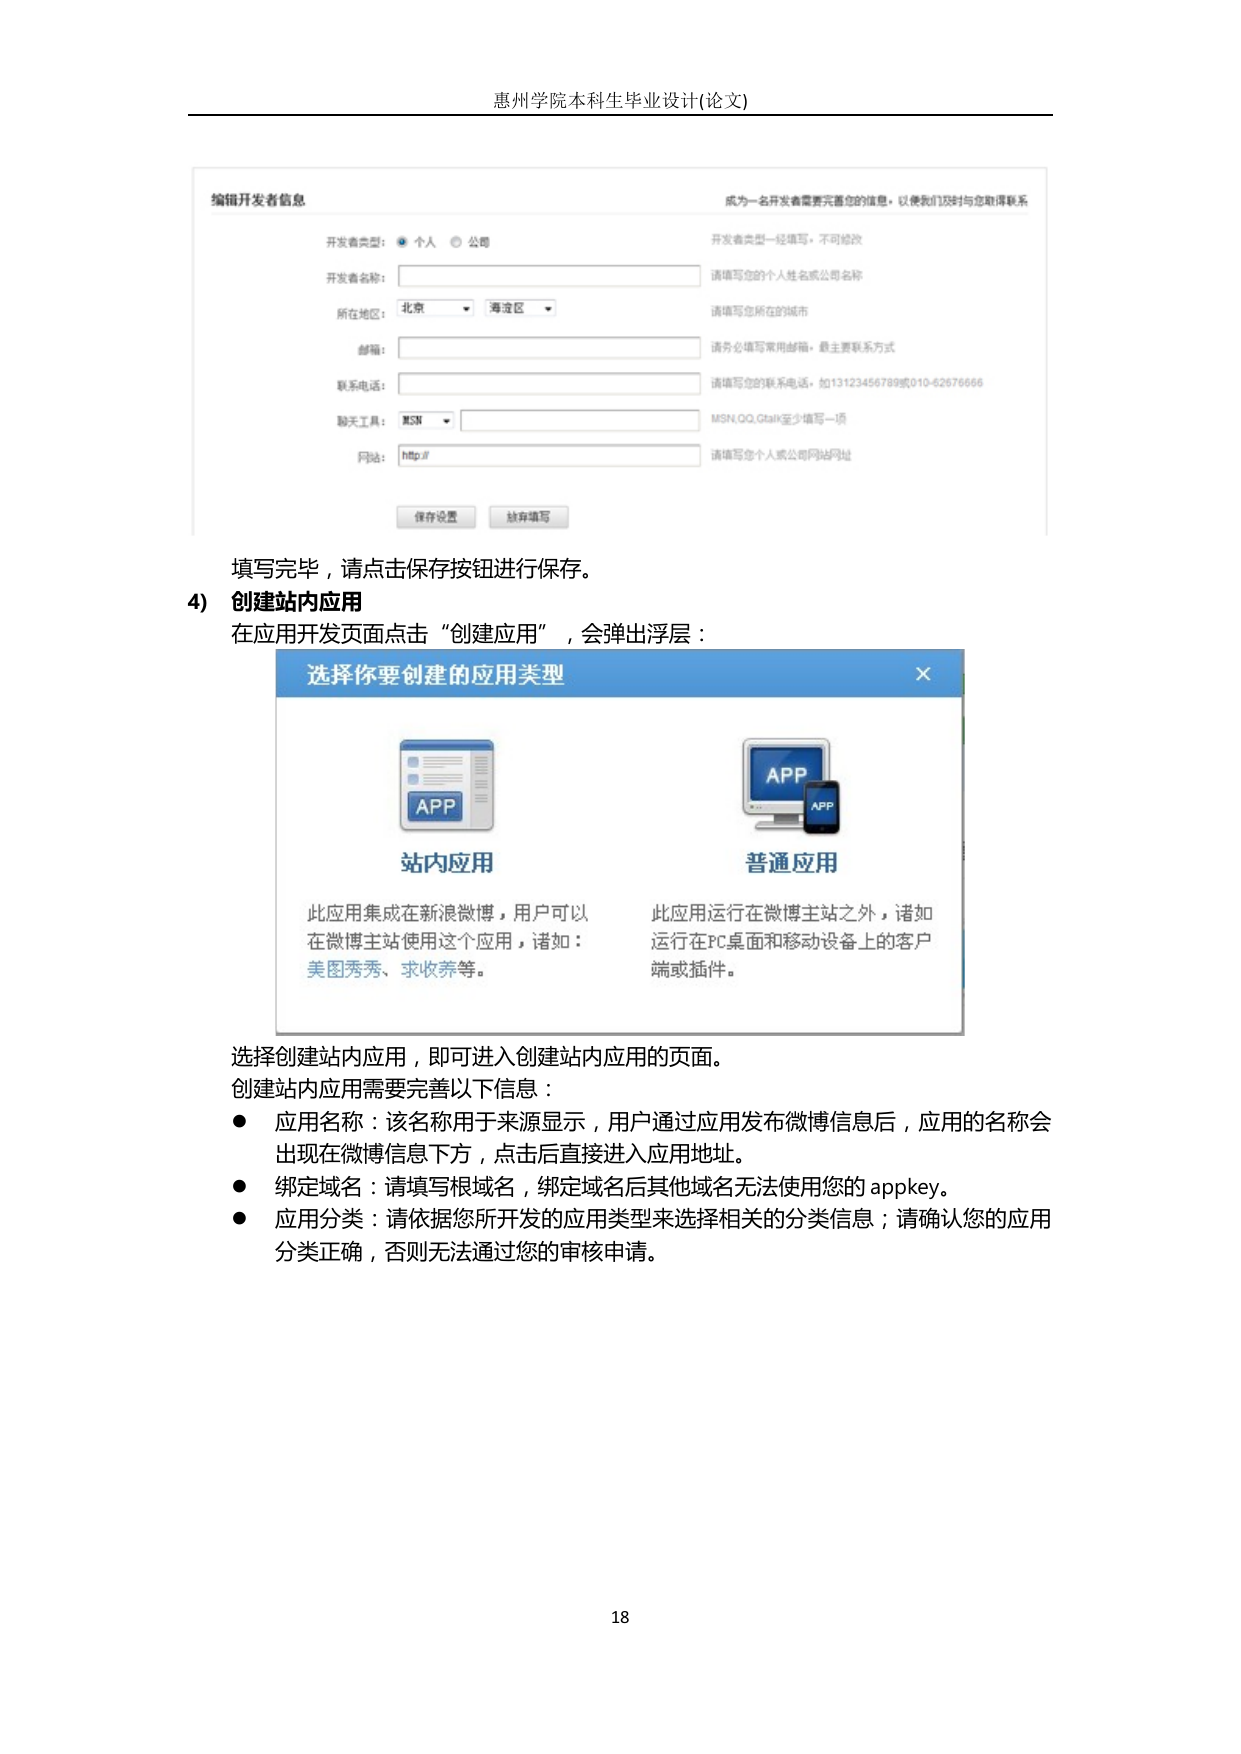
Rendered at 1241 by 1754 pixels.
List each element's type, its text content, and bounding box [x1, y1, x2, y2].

text 选择创建站内应用，即可进入创建站内应用的页面。 [187, 1039, 1053, 1072]
text 填写完毕，请点击保存按钮进行保存。 [187, 552, 1053, 584]
list 创建站内应用 [187, 584, 1053, 617]
list 绑定域名：请填写根域名，绑定域名后其他域名无法使用您的appkey。 [231, 1169, 1053, 1202]
picture [275, 649, 965, 1036]
list 应用分类：请依据您所开发的应用类型来选择相关的分类信息；请确认您的应用分类正确，否则无法通过您的审核申请。 [231, 1202, 1053, 1267]
picture [187, 162, 1054, 539]
text 创建站内应用需要完善以下信息： [187, 1072, 1053, 1104]
list 应用名称：该名称用于来源显示，用户通过应用发布微博信息后，应用的名称会出现在微博信息下方，点击后直接进入应用地址。 [231, 1104, 1053, 1169]
text 在应用开发页面点击“创建应用”，会弹出浮层： [187, 617, 1053, 649]
